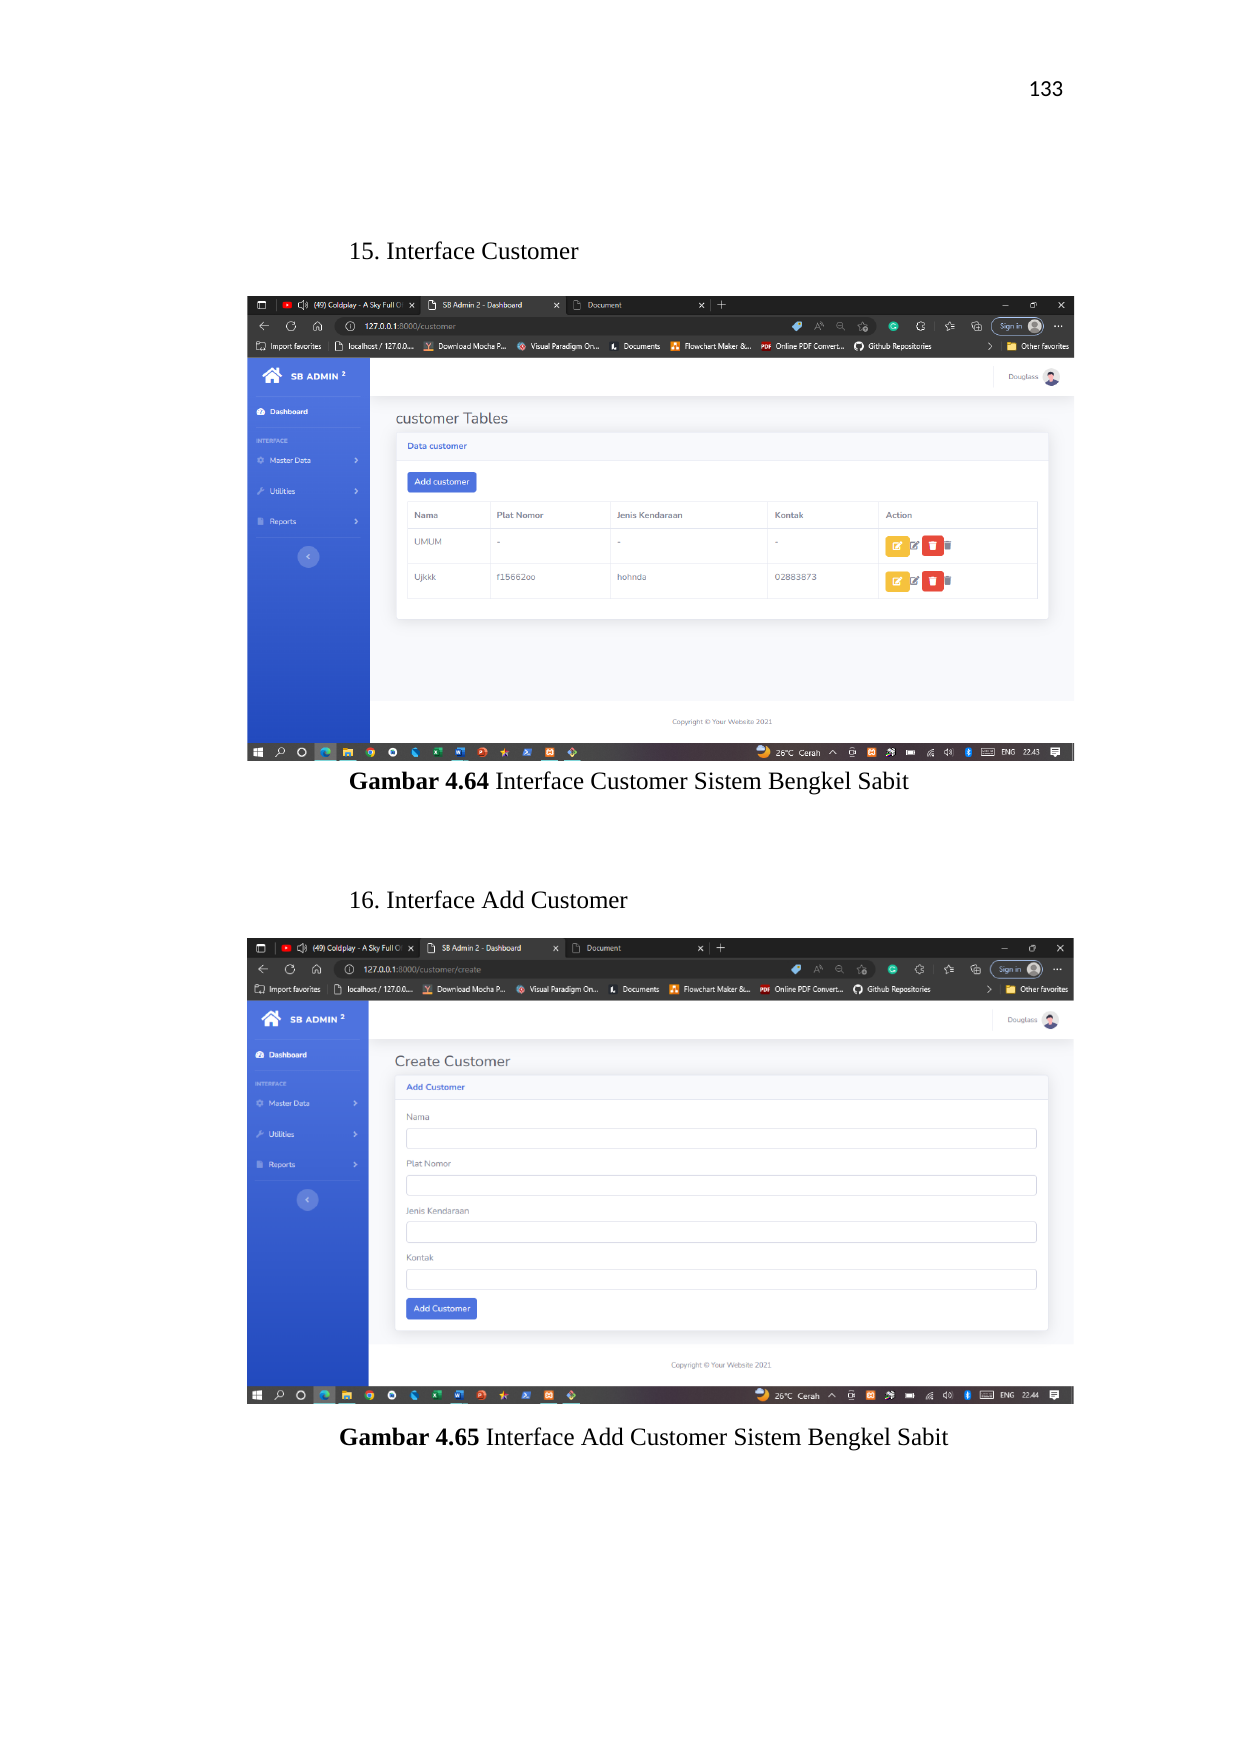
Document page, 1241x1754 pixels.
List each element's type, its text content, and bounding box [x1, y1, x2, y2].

subtitle Interface Add Customer [349, 885, 1063, 914]
subtitle Interface Customer [349, 236, 1063, 265]
picture [247, 296, 1075, 761]
picture [247, 938, 1074, 1404]
